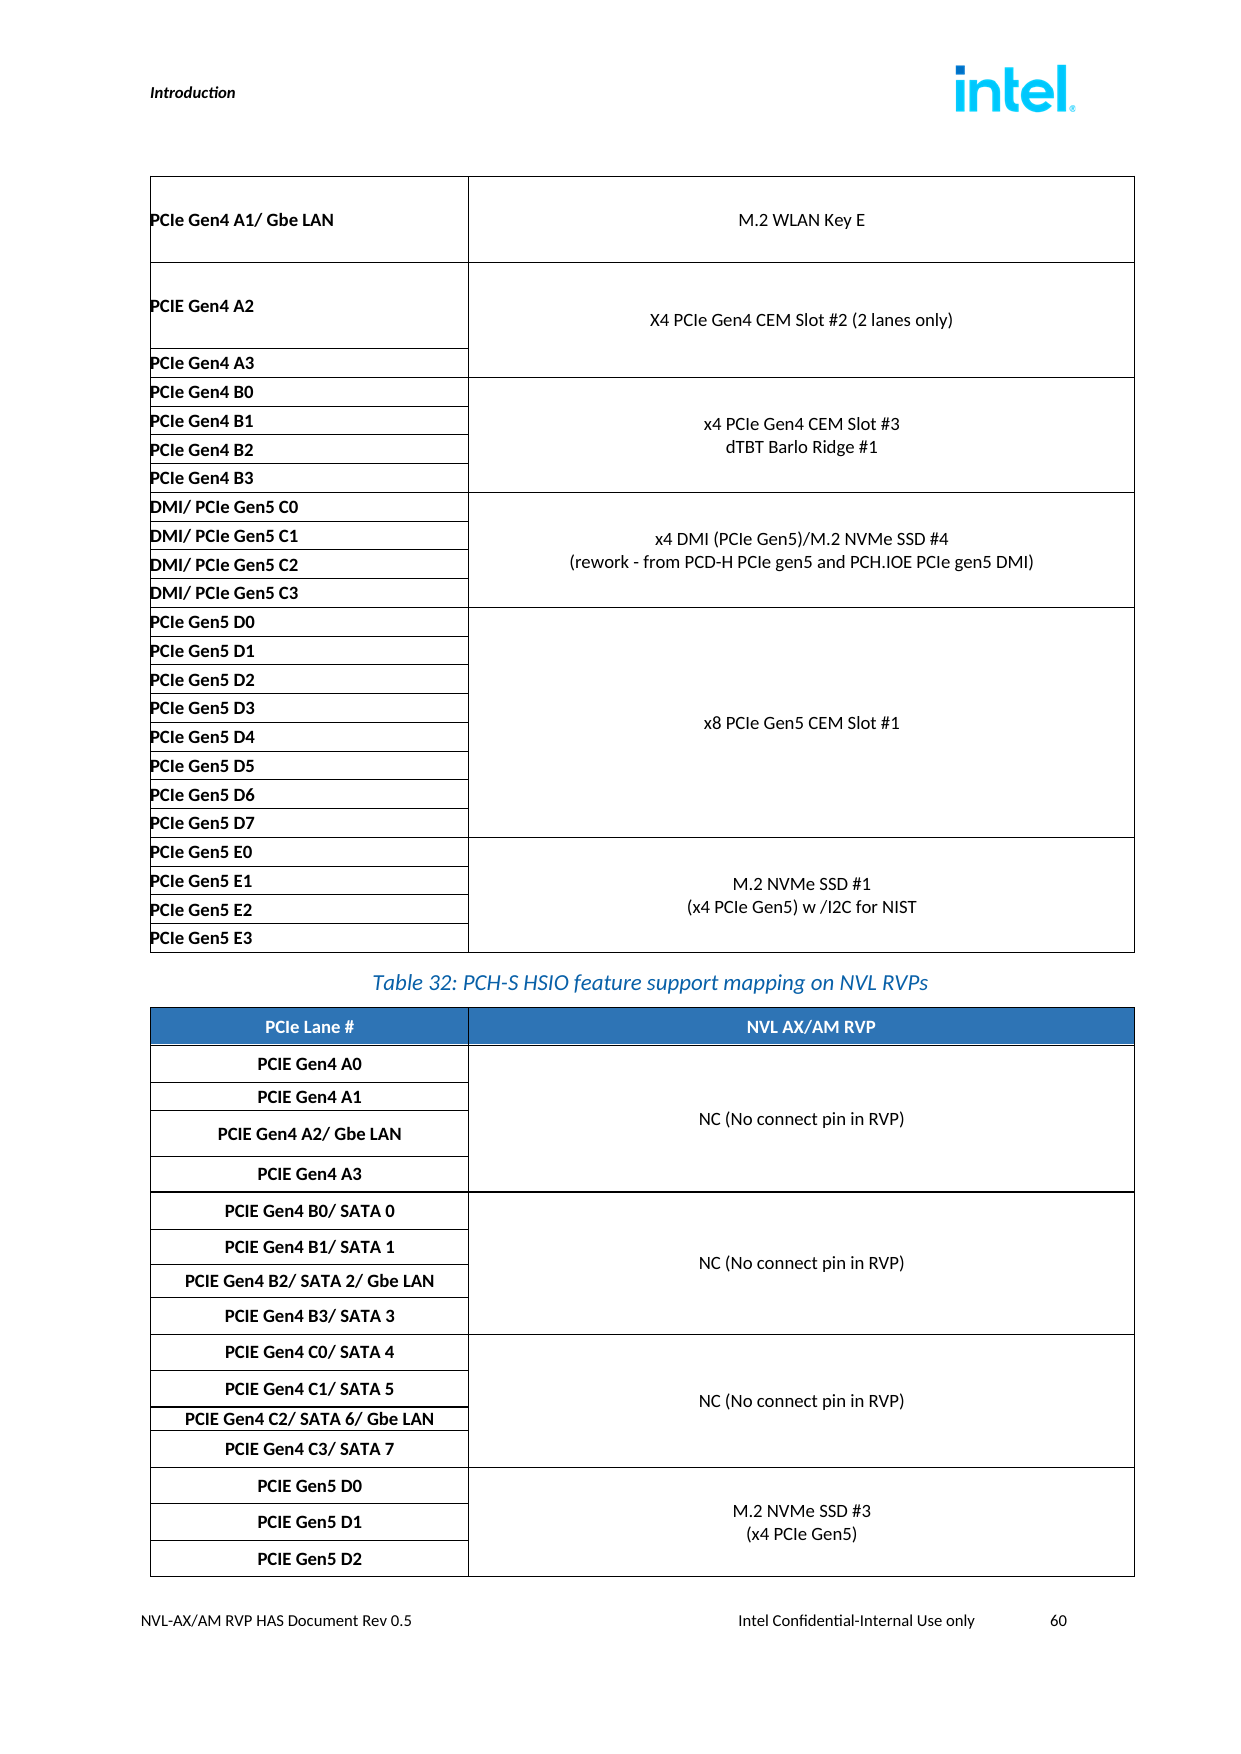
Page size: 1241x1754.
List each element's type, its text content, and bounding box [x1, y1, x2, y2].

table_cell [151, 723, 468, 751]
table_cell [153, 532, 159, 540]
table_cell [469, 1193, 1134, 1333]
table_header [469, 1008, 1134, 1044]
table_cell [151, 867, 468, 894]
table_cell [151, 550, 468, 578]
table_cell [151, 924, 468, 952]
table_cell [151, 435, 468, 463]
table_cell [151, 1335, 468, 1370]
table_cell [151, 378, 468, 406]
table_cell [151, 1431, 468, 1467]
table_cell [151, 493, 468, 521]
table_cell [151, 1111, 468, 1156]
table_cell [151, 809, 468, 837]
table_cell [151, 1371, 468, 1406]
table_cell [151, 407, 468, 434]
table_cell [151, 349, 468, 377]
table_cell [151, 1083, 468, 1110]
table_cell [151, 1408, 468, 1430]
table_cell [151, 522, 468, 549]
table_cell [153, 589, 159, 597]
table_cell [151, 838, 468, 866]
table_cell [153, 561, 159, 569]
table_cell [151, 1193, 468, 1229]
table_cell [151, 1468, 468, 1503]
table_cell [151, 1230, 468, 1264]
text Table 32: PCH-S HSIO feature support mapping on NVL RVPs [150, 972, 1153, 994]
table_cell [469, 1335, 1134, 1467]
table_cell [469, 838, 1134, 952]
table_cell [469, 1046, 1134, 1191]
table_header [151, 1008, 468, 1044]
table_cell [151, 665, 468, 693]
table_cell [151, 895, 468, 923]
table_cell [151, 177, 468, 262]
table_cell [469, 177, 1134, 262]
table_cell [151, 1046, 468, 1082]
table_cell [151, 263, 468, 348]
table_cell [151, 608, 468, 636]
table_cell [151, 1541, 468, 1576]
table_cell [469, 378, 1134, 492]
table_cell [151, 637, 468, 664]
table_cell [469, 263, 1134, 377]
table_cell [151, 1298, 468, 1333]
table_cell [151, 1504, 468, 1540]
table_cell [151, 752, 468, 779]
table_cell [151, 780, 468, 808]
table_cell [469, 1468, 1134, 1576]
picture [955, 62, 1076, 114]
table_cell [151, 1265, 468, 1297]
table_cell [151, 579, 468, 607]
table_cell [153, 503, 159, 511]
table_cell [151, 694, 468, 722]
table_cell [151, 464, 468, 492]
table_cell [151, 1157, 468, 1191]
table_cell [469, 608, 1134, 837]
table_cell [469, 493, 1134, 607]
